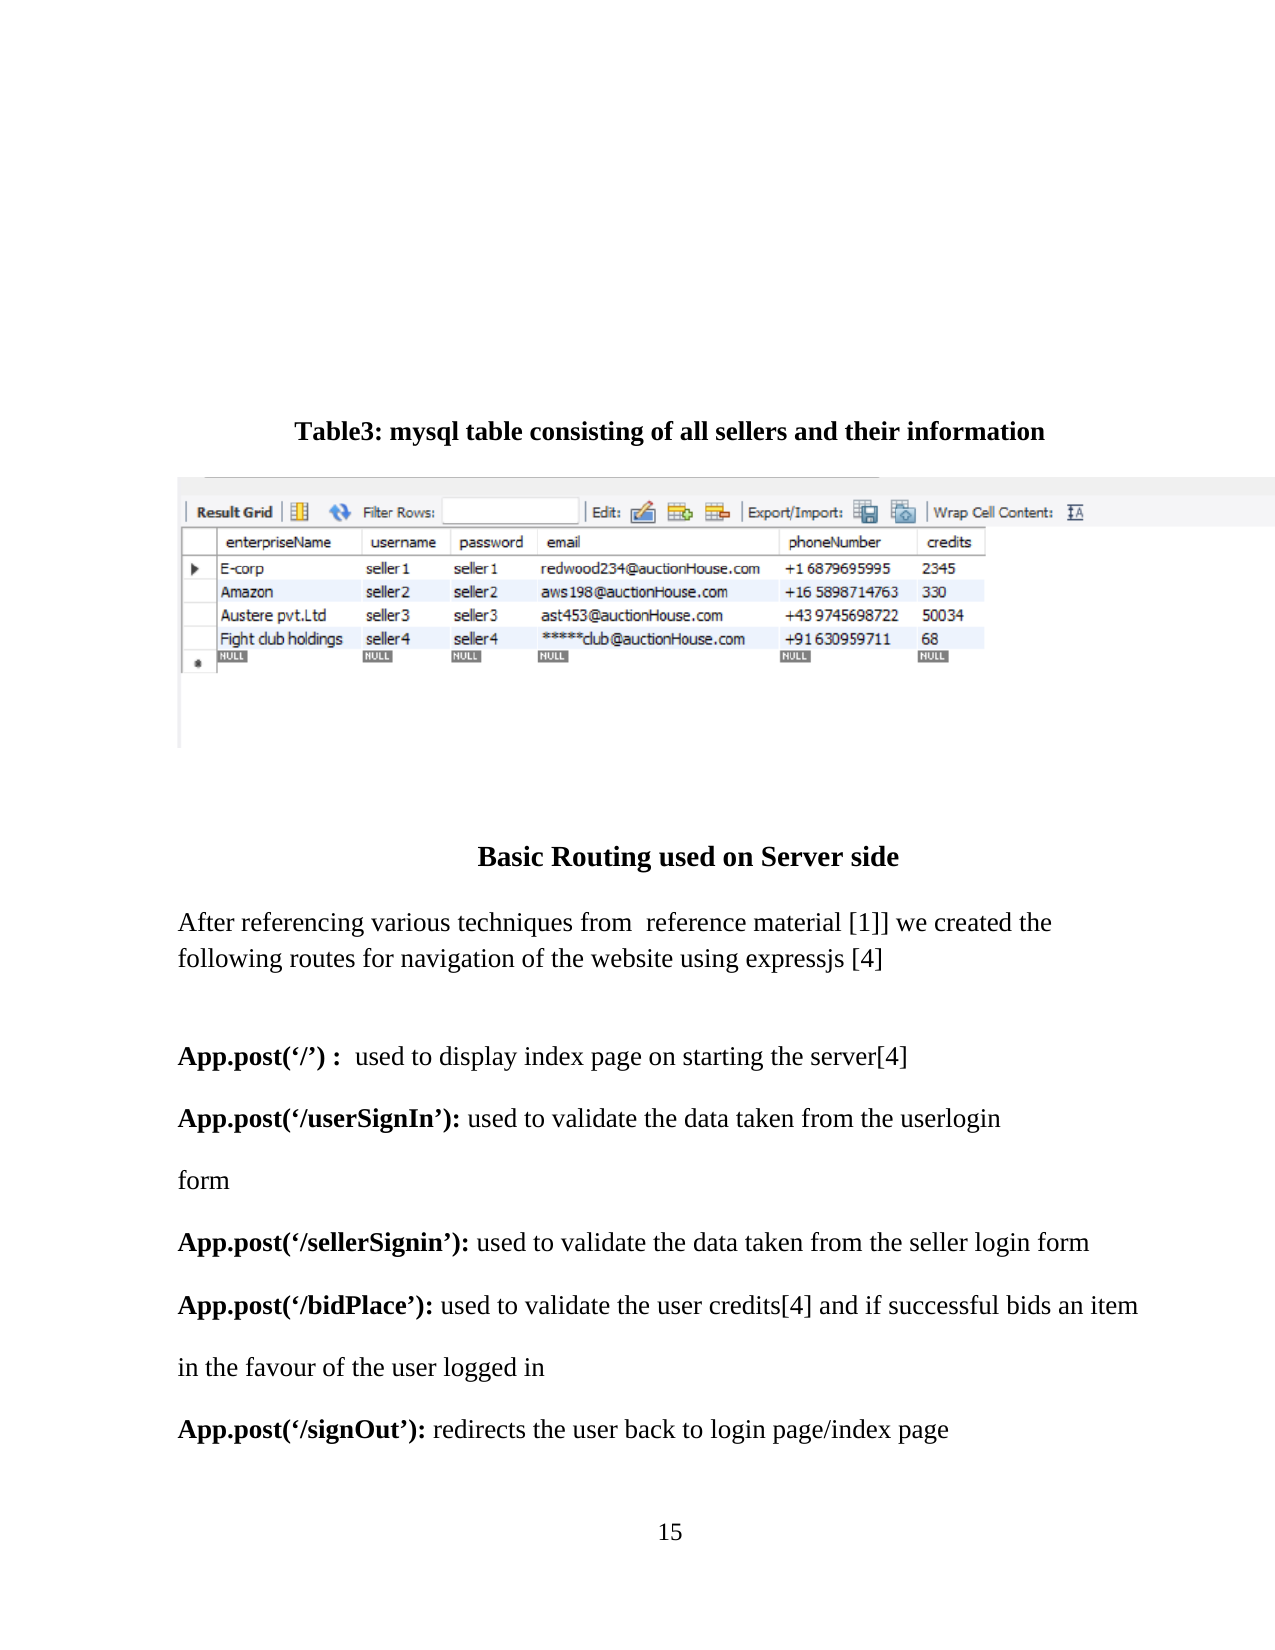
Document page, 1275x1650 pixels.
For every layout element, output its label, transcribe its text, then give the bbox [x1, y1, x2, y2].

text App.post(‘/signOut’): redirects the user back to login page/index page [177, 1413, 1162, 1444]
text App.post(‘/bidPlace’): used to validate the user credits[4] and if successful bids an item in the favour of the user logged in [177, 1289, 1162, 1382]
text After referencing various techniques from reference material [1]] we created the following routes for navigation of the website using expressjs [4] [177, 906, 1162, 973]
text Basic Routing used on Server side [402, 839, 1162, 872]
text Table3: mysql table consisting of all sellers and their information [177, 415, 1162, 446]
text App.post(‘/sellerSignin’): used to validate the data taken from the seller login form [177, 1227, 1162, 1258]
picture [177, 477, 1275, 748]
text App.post(‘/’) : used to display index page on starting the server[4] [177, 1040, 1162, 1071]
text App.post(‘/userSignIn’): used to validate the data taken from the userlogin form [177, 1102, 1162, 1195]
